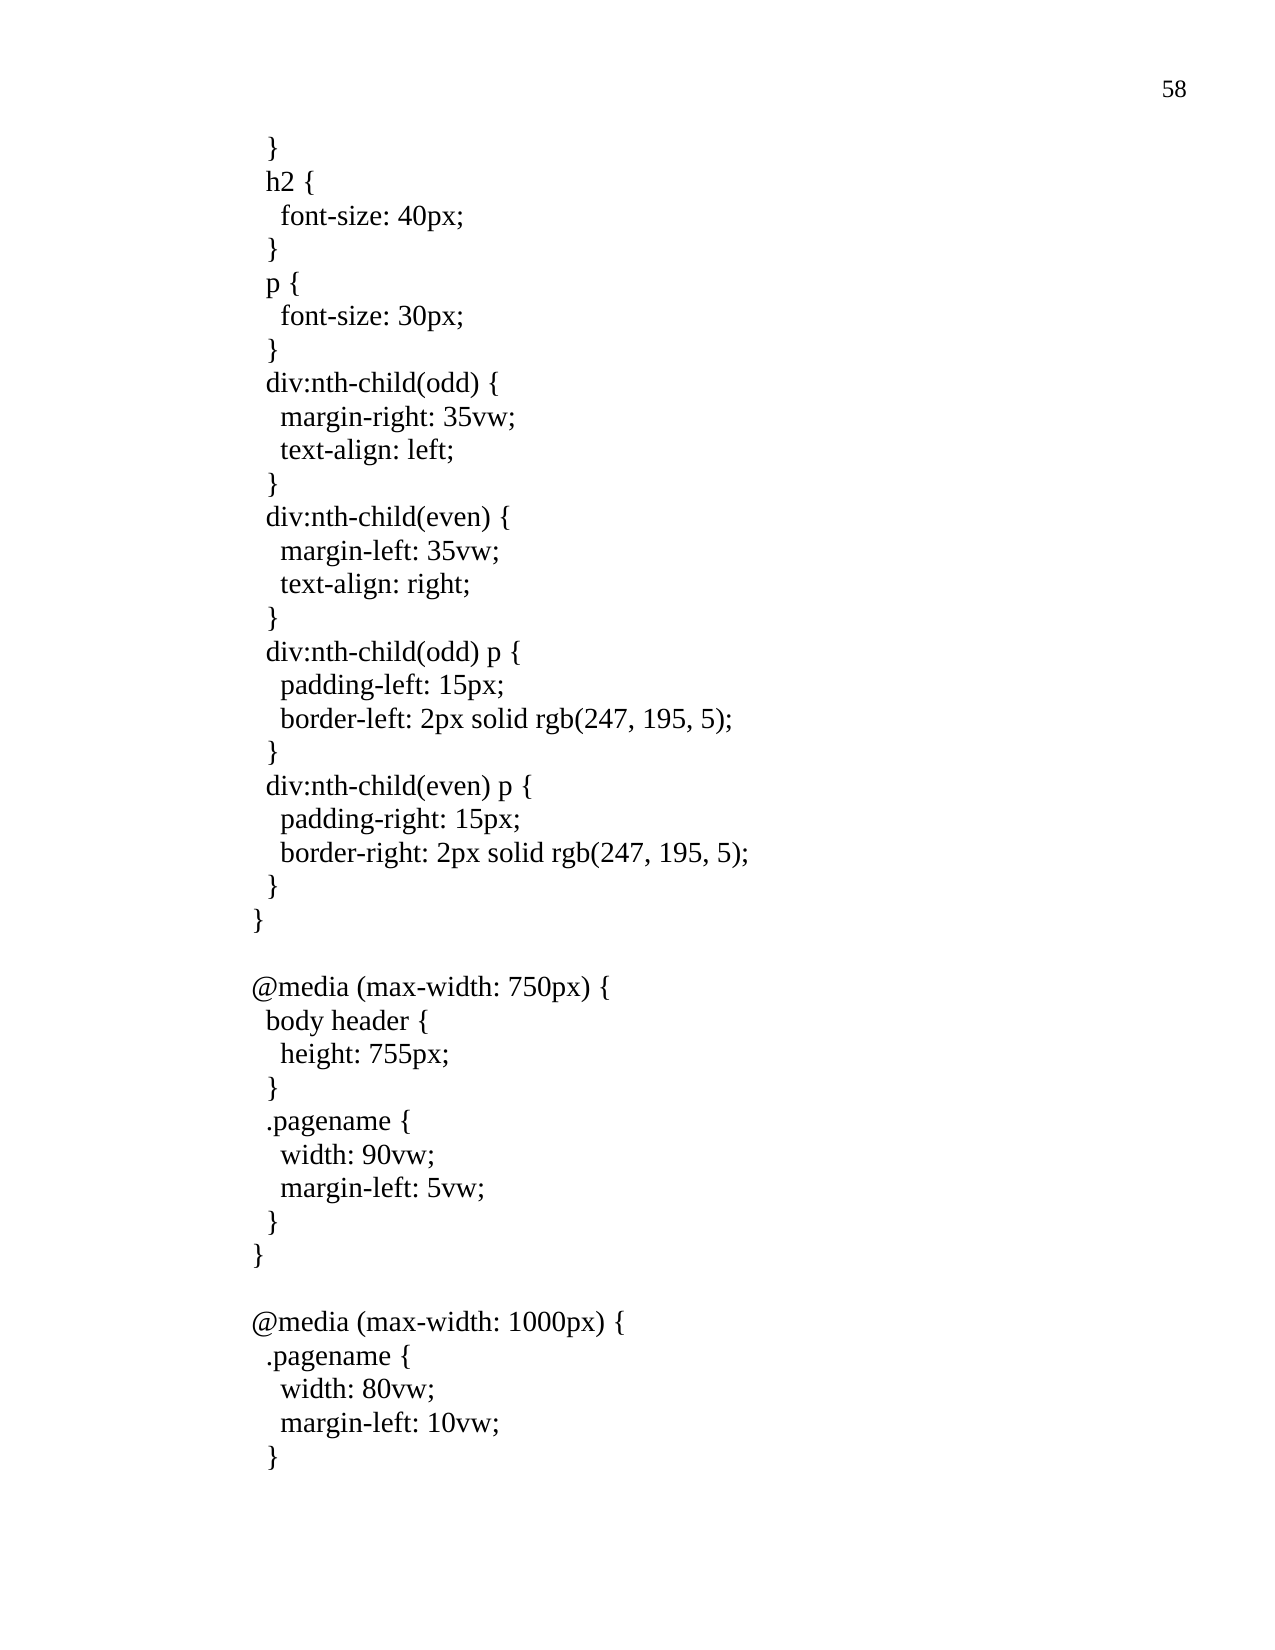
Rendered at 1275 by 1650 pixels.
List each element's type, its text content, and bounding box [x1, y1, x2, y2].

text text-align: left; [177, 432, 1186, 466]
text text-align: right; [177, 567, 1186, 600]
text } [177, 734, 1186, 768]
text } [177, 600, 1186, 634]
text border-right: 2px solid rgb(247, 195, 5); [177, 835, 1186, 868]
text } [177, 131, 1186, 164]
text width: 90vw; [177, 1137, 1186, 1170]
text div:nth-child(odd) p { [177, 634, 1186, 667]
text } [177, 1237, 1186, 1271]
text padding-right: 15px; [177, 801, 1186, 835]
text div:nth-child(even) p { [177, 768, 1186, 801]
text } [177, 231, 1186, 265]
text div:nth-child(odd) { [177, 365, 1186, 399]
text margin-right: 35vw; [177, 399, 1186, 432]
text body header { [177, 1003, 1186, 1036]
text p { [177, 265, 1186, 298]
text @media (max-width: 1000px) { [177, 1304, 1186, 1338]
text div:nth-child(even) { [177, 499, 1186, 533]
text border-left: 2px solid rgb(247, 195, 5); [177, 701, 1186, 734]
text } [177, 466, 1186, 499]
text } [177, 1439, 1186, 1472]
text font-size: 30px; [177, 298, 1186, 332]
text @media (max-width: 750px) { [177, 969, 1186, 1003]
text .pagename { [177, 1103, 1186, 1137]
text height: 755px; [177, 1036, 1186, 1070]
text width: 80vw; [177, 1372, 1186, 1405]
text } [177, 1070, 1186, 1103]
text } [177, 868, 1186, 902]
text margin-left: 35vw; [177, 533, 1186, 567]
text margin-left: 5vw; [177, 1170, 1186, 1204]
text h2 { [177, 164, 1186, 198]
text } [177, 1204, 1186, 1237]
text } [177, 902, 1186, 936]
text } [177, 332, 1186, 365]
text .pagename { [177, 1338, 1186, 1372]
text font-size: 40px; [177, 198, 1186, 231]
text padding-left: 15px; [177, 667, 1186, 701]
text margin-left: 10vw; [177, 1405, 1186, 1439]
